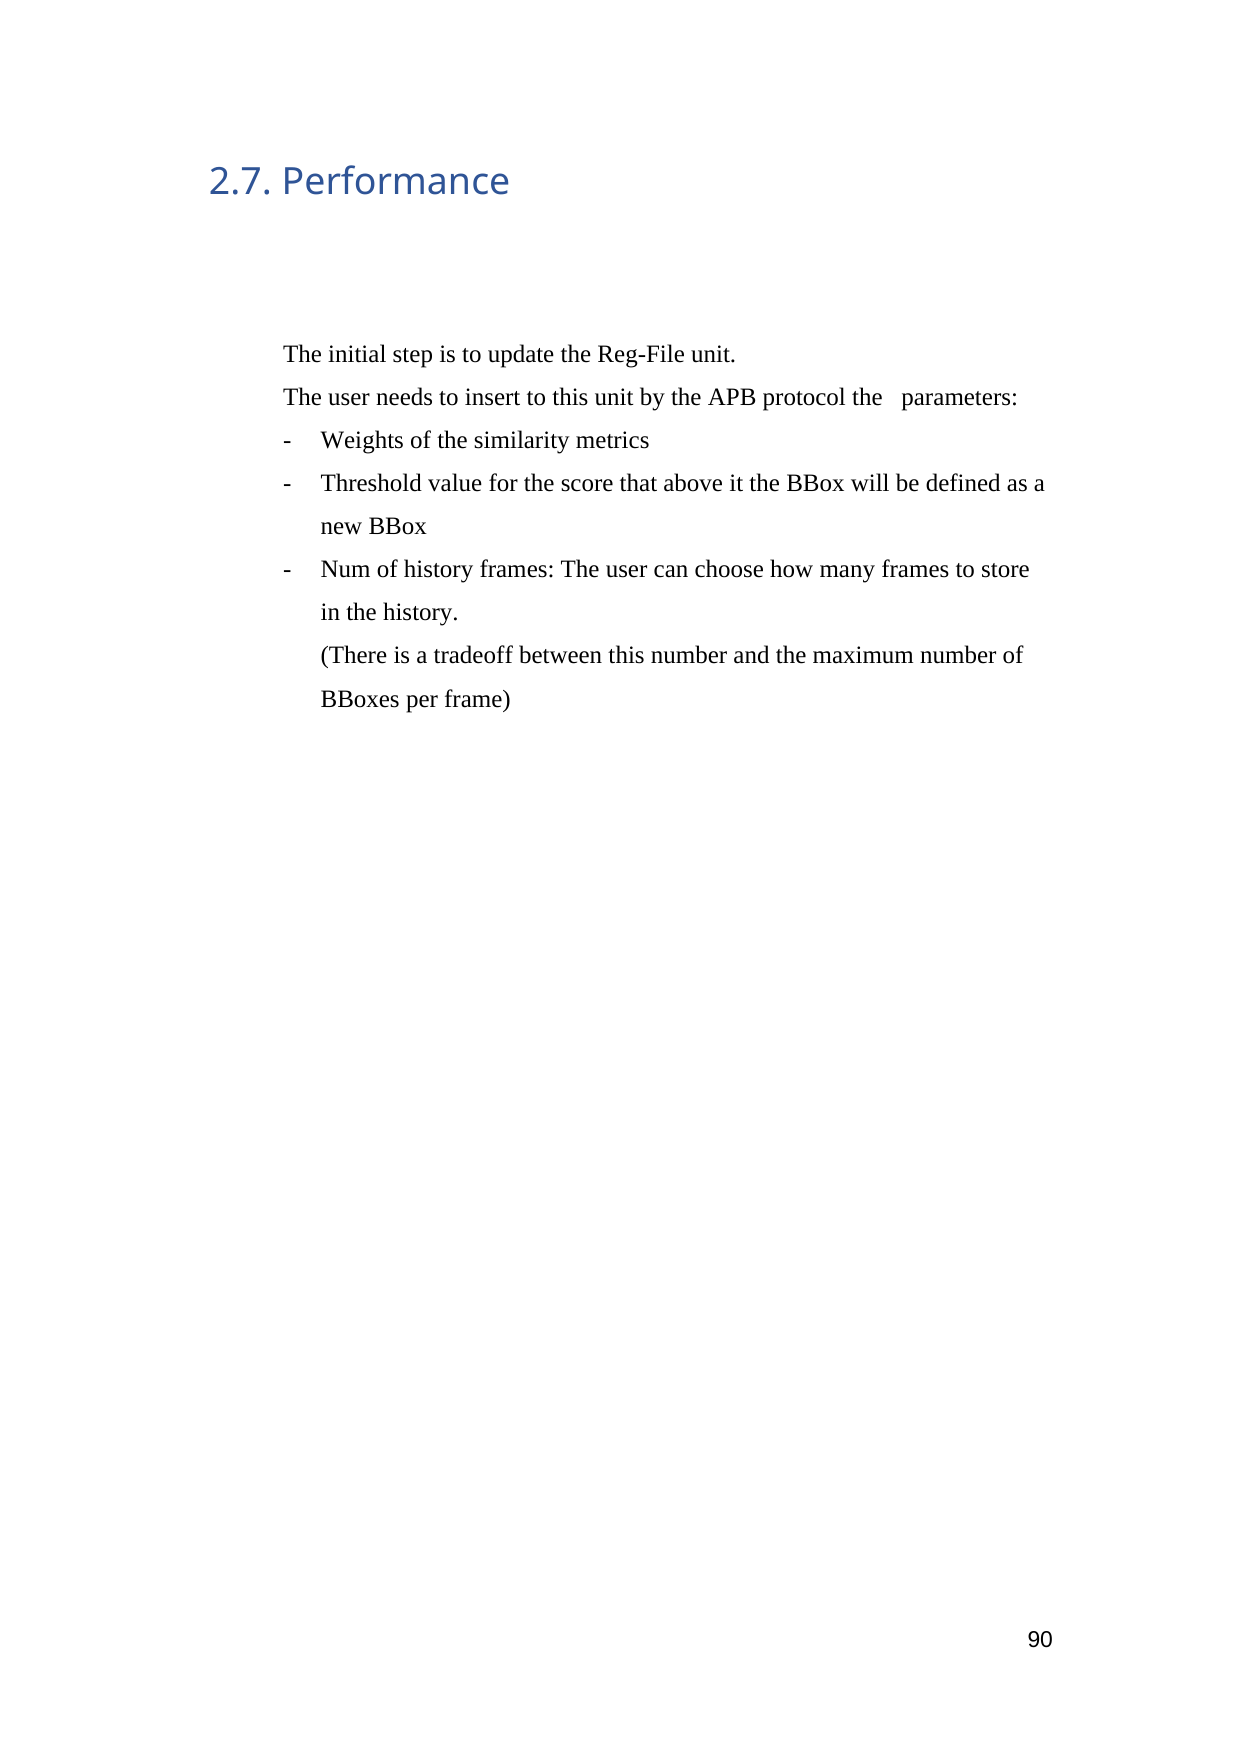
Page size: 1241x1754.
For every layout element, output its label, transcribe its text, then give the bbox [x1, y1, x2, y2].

list Weights of the similarity metrics [283, 425, 1053, 454]
subtitle 2.7. Performance [187, 154, 1053, 205]
text The initial step is to update the Reg-File unit. [187, 339, 1053, 367]
list Num of history frames: The user can choose how many frames to store in the history. [283, 554, 1053, 626]
list (There is a tradeoff between this number and the maximum number of BBoxes per frame) [320, 641, 1053, 712]
list Threshold value for the score that above it the BBox will be defined as a new BBox [283, 468, 1053, 540]
text The user needs to insert to this unit by the APB protocol the parameters: [283, 382, 1053, 411]
